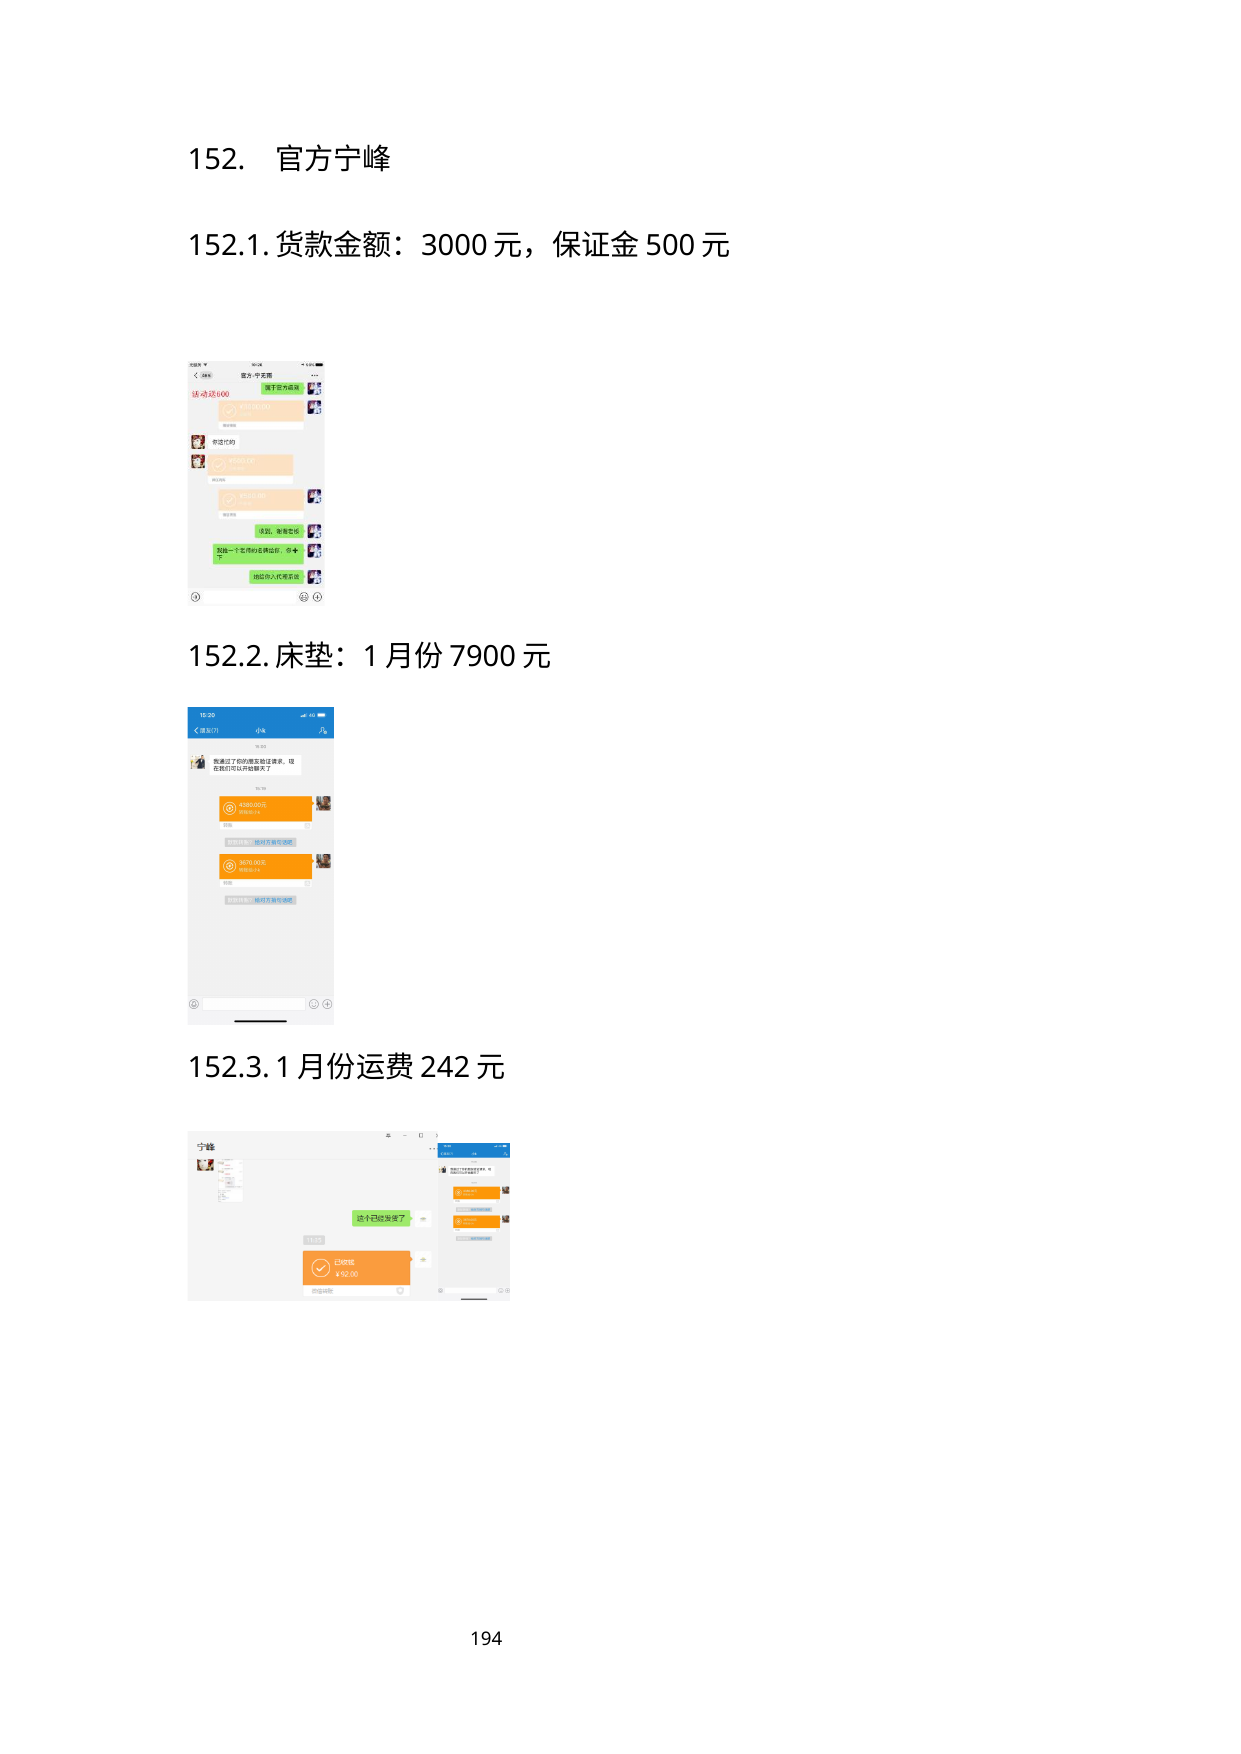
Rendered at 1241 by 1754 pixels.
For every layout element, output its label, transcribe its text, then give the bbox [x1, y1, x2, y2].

picture [187, 361, 325, 606]
subtitle 床垫：1月份7900元 [187, 621, 1053, 686]
subtitle 官方宁峰 [187, 124, 1053, 189]
picture [187, 707, 334, 1025]
picture [187, 1131, 510, 1301]
subtitle 货款金额：3000元，保证金500元 [187, 210, 1053, 275]
subtitle 1月份运费242元 [187, 1032, 1053, 1097]
